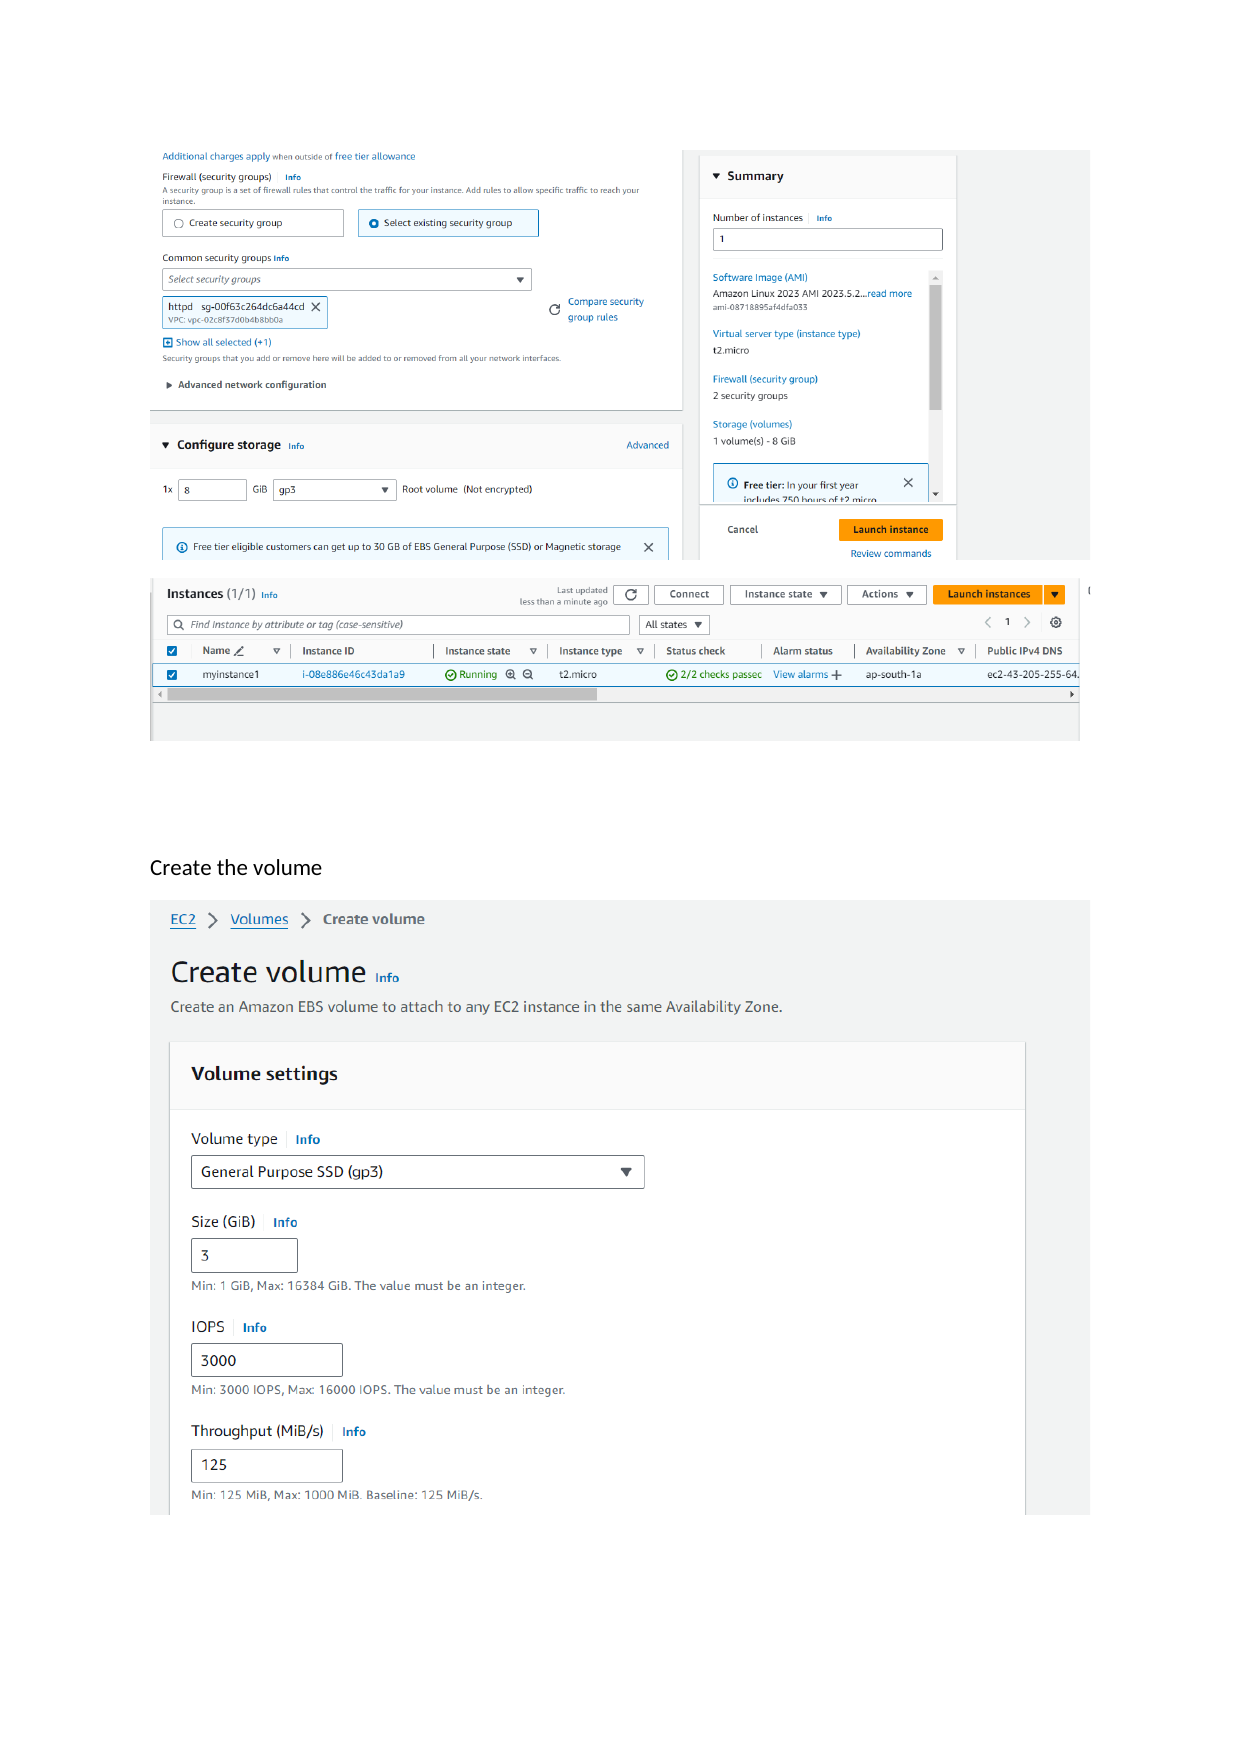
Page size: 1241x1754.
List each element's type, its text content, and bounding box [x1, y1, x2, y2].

picture [150, 150, 1091, 560]
text Create the volume [150, 853, 1090, 881]
picture [150, 900, 1091, 1515]
picture [150, 578, 1091, 741]
